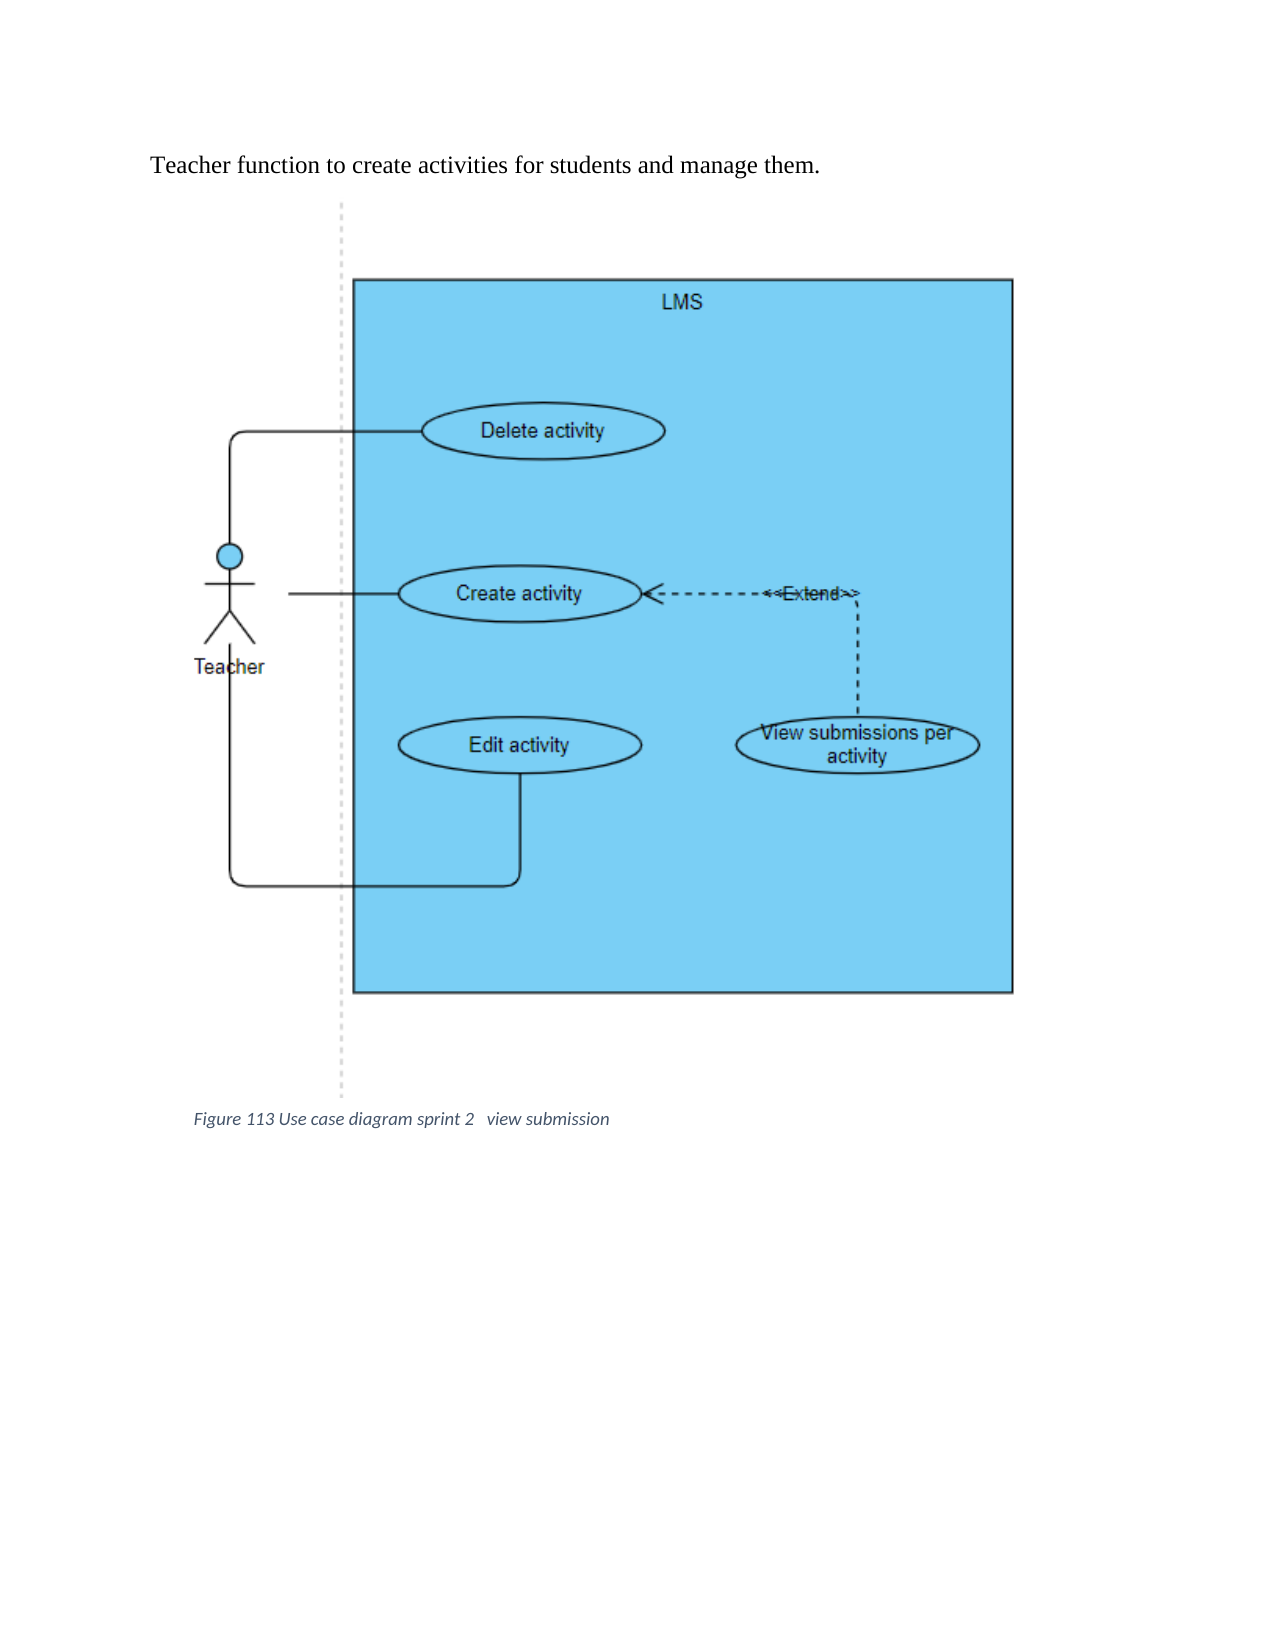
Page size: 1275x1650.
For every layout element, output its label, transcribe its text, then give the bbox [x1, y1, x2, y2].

text Teacher function to create activities for students and manage them. [150, 150, 1275, 179]
picture [193, 197, 1014, 1098]
